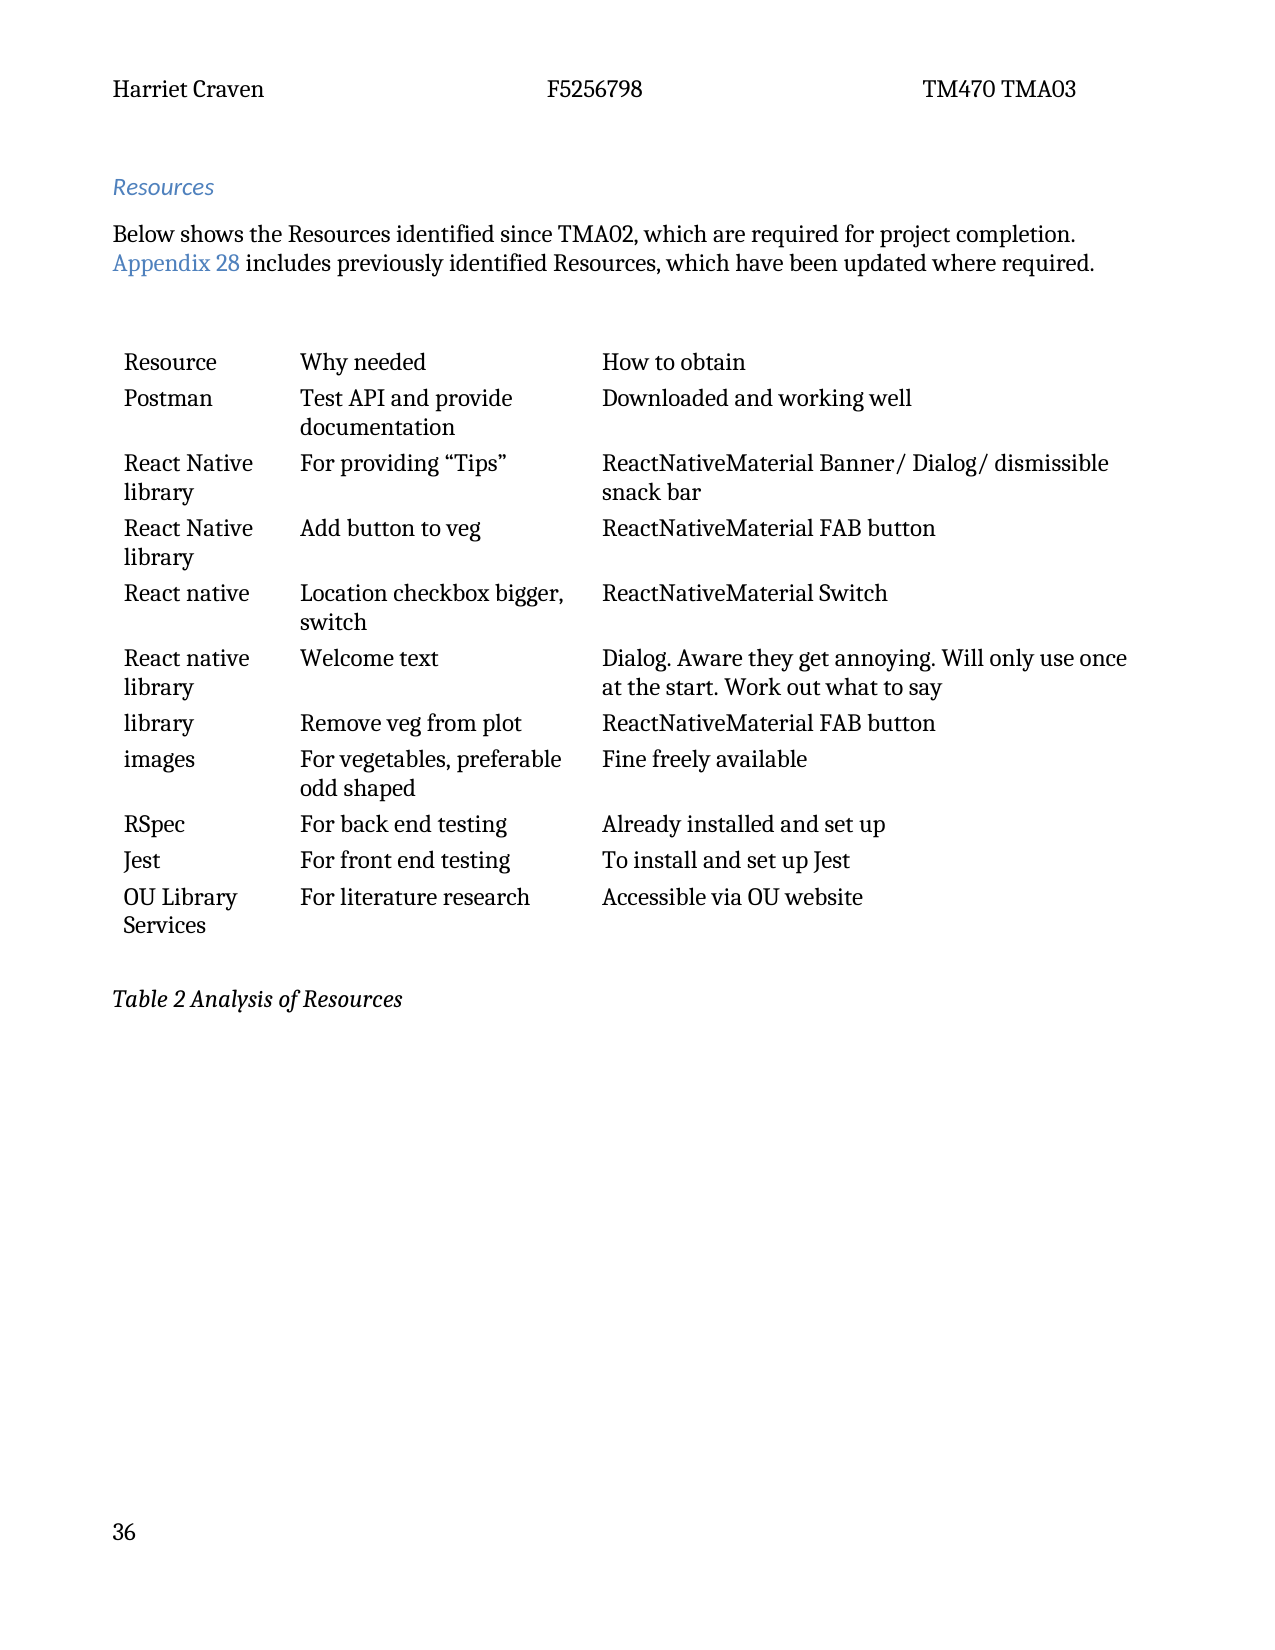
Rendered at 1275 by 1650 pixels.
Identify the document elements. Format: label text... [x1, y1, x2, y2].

table_cell Already installed and set up [591, 806, 1162, 843]
table_cell Add button to veg [289, 510, 591, 575]
table_cell Postman [113, 380, 289, 445]
table_cell Accessible via OU website [591, 879, 1162, 944]
table_cell For literature research [289, 879, 591, 944]
table_cell For vegetables, preferable odd shaped [289, 741, 591, 806]
table_cell Welcome text [289, 640, 591, 705]
table_cell images [113, 741, 289, 806]
table_cell ReactNativeMaterial FAB button [591, 510, 1162, 575]
table_cell Fine freely available [591, 741, 1162, 806]
table_cell For back end testing [289, 806, 591, 843]
table_cell Dialog. Aware they get annoying. Will only use once at the start. Work out what to say [591, 640, 1162, 705]
table_cell ReactNativeMaterial FAB button [591, 705, 1162, 741]
table_header Why needed [289, 344, 591, 380]
table_cell ReactNativeMaterial Banner/ Dialog/ dismissible snack bar [591, 445, 1162, 510]
subtitle Resources [112, 171, 1162, 201]
table_cell React native library [113, 640, 289, 705]
table_cell For front end testing [289, 843, 591, 879]
table_cell Remove veg from plot [289, 705, 591, 741]
table_cell Location checkbox bigger, switch [289, 575, 591, 640]
table_cell RSpec [113, 806, 289, 843]
table_cell library [113, 705, 289, 741]
table_cell Downloaded and working well [591, 380, 1162, 445]
table_cell Jest [113, 843, 289, 879]
text Below shows the Resources identified since TMA02, which are required for project completion. Appendix 28 includes previously identified Resources, which have been updated where required. [112, 220, 1162, 278]
table_cell Test API and provide documentation [289, 380, 591, 445]
table_cell To install and set up Jest [591, 843, 1162, 879]
table_cell ReactNativeMaterial Switch [591, 575, 1162, 640]
table_header Resource [113, 344, 289, 380]
table_cell React Native library [113, 445, 289, 510]
table_cell OU Library Services [113, 879, 289, 944]
table_header How to obtain [591, 344, 1162, 380]
table_cell React Native library [113, 510, 289, 575]
table_cell React native [113, 575, 289, 640]
text Table 2 Analysis of Resources [112, 985, 1162, 1014]
table_cell For providing “Tips” [289, 445, 591, 510]
